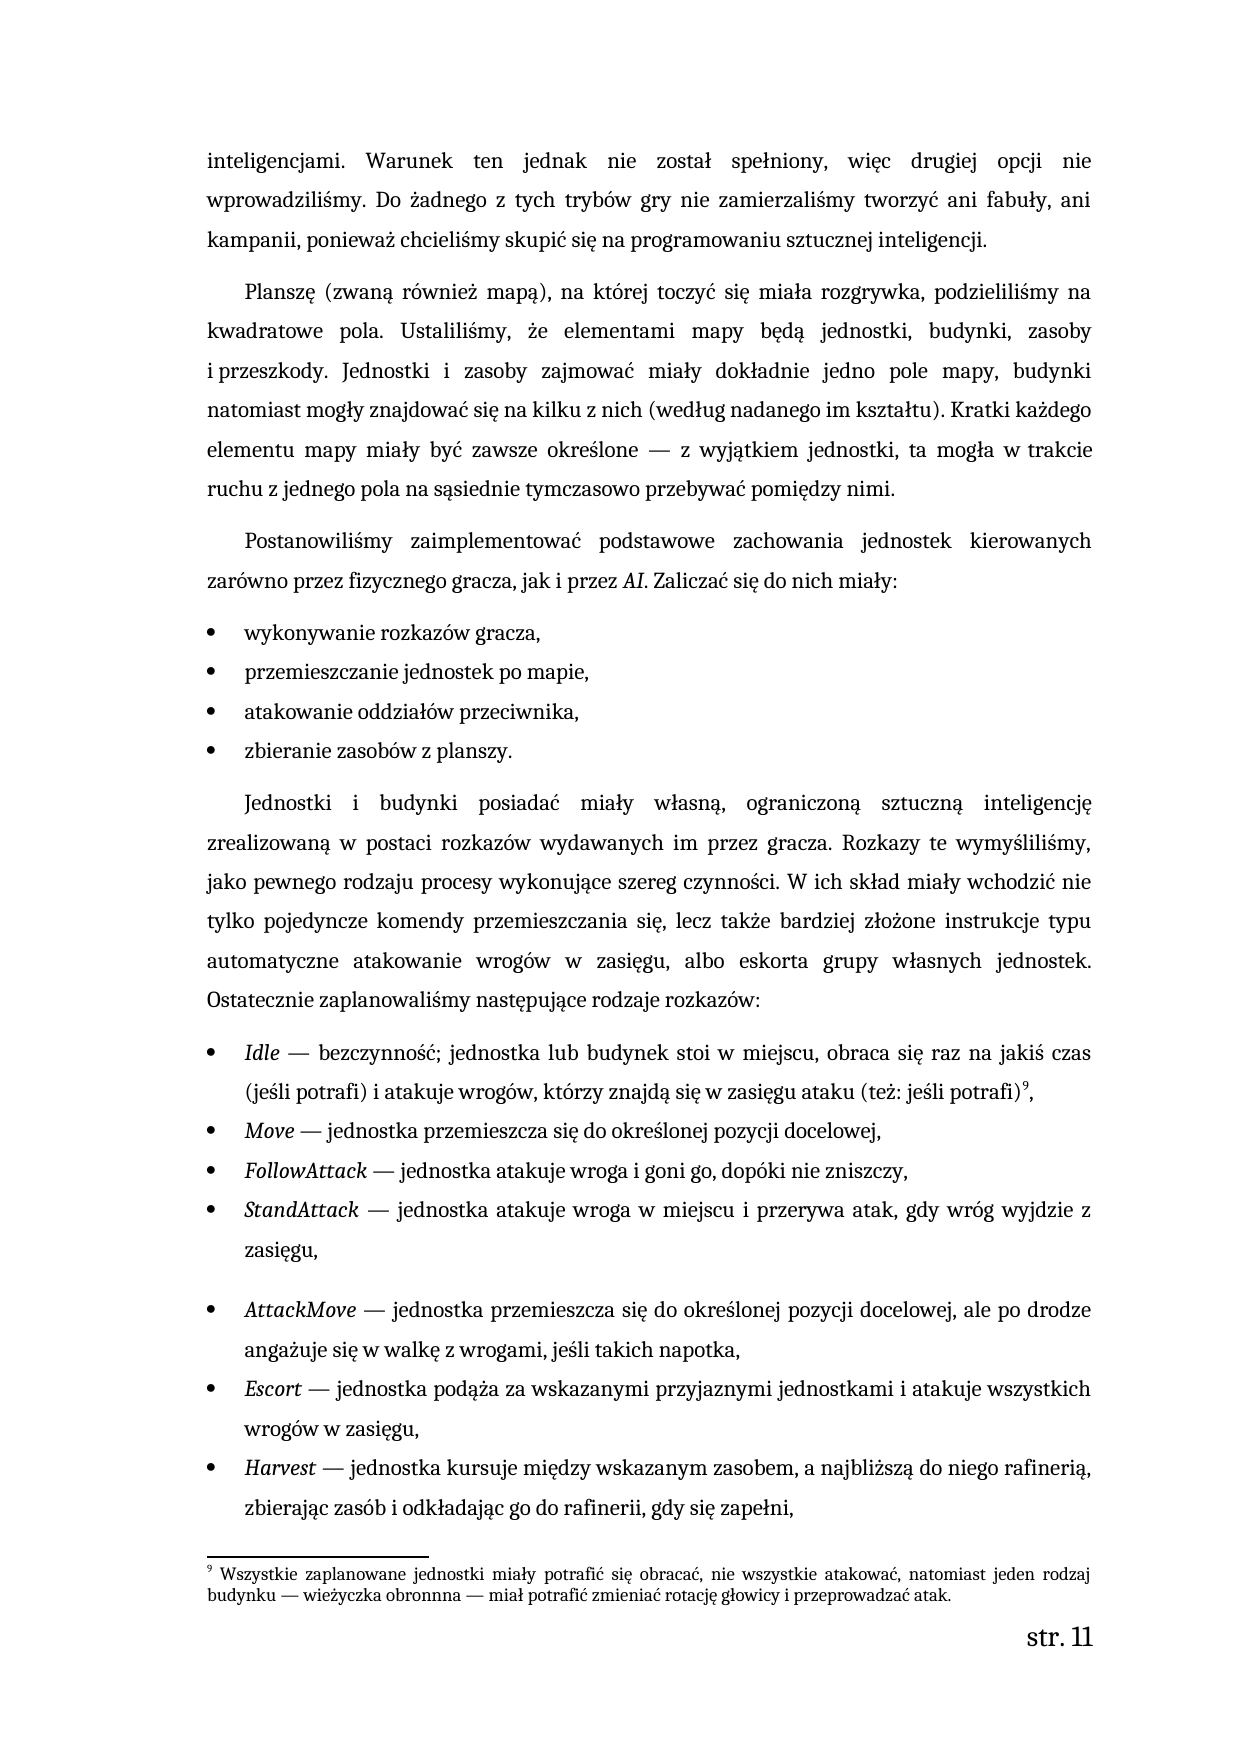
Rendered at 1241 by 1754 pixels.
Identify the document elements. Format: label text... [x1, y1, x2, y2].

list Move — jednostka przemieszcza się do określonej pozycji docelowej, [207, 1118, 1092, 1144]
list zbieranie zasobów z planszy. [207, 738, 1092, 764]
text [207, 148, 1092, 253]
list FollowAttack — jednostka atakuje wroga i goni go, dopóki nie zniszczy, [207, 1158, 1092, 1184]
text Planszę (zwaną również mapą), na której toczyć się miała rozgrywka, podzieliliśmy na kwadratowe pola. Ustaliliśmy, że elementami mapy będą jednostki, budynki, zasoby i przeszkody. Jednostki i zasoby zajmować miały dokładnie jedno pole mapy, budynki natomiast mogły znajdować się na kilku z nich (według nadanego im kształtu). Kratki każdego elementu mapy miały być zawsze określone — z wyjątkiem jednostki, ta mogła w trakcie ruchu z jednego pola na sąsiednie tymczasowo przebywać pomiędzy nimi. [207, 279, 1092, 502]
list Harvest — jednostka kursuje między wskazanym zasobem, a najbliższą do niego rafinerią, zbierając zasób i odkładając go do rafinerii, gdy się zapełni, [207, 1455, 1092, 1521]
list przemieszczanie jednostek po mapie, [207, 659, 1092, 685]
list Idle — bezczynność; jednostka lub budynek stoi w miejscu, obraca się raz na jakiś czas (jeśli potrafi) i atakuje wrogów, którzy znajdą się w zasięgu ataku (też: jeśli potrafi), [207, 1039, 1092, 1105]
list StandAttack — jednostka atakuje wroga w miejscu i przerywa atak, gdy wróg wyjdzie z zasięgu, [207, 1197, 1092, 1263]
text Postanowiliśmy zaimplementować podstawowe zachowania jednostek kierowanych zarówno przez fizycznego gracza, jak i przez AI. Zaliczać się do nich miały: [207, 528, 1092, 594]
list atakowanie oddziałów przeciwnika, [207, 698, 1092, 725]
list Escort — jednostka podąża za wskazanymi przyjaznymi jednostkami i atakuje wszystkich wrogów w zasięgu, [207, 1376, 1092, 1442]
list wykonywanie rozkazów gracza, [207, 619, 1092, 646]
list AttackMove — jednostka przemieszcza się do określonej pozycji docelowej, ale po drodze angażuje się w walkę z wrogami, jeśli takich napotka, [207, 1297, 1092, 1363]
text Jednostki i budynki posiadać miały własną, ograniczoną sztuczną inteligencję zrealizowaną w postaci rozkazów wydawanych im przez gracza. Rozkazy te wymyśliliśmy, jako pewnego rodzaju procesy wykonujące szereg czynności. W ich skład miały wchodzić nie tylko pojedyncze komendy przemieszczania się, lecz także bardziej złożone instrukcje typu automatyczne atakowanie wrogów w zasięgu, albo eskorta grupy własnych jednostek. Ostatecznie zaplanowaliśmy następujące rodzaje rozkazów: [207, 790, 1092, 1014]
